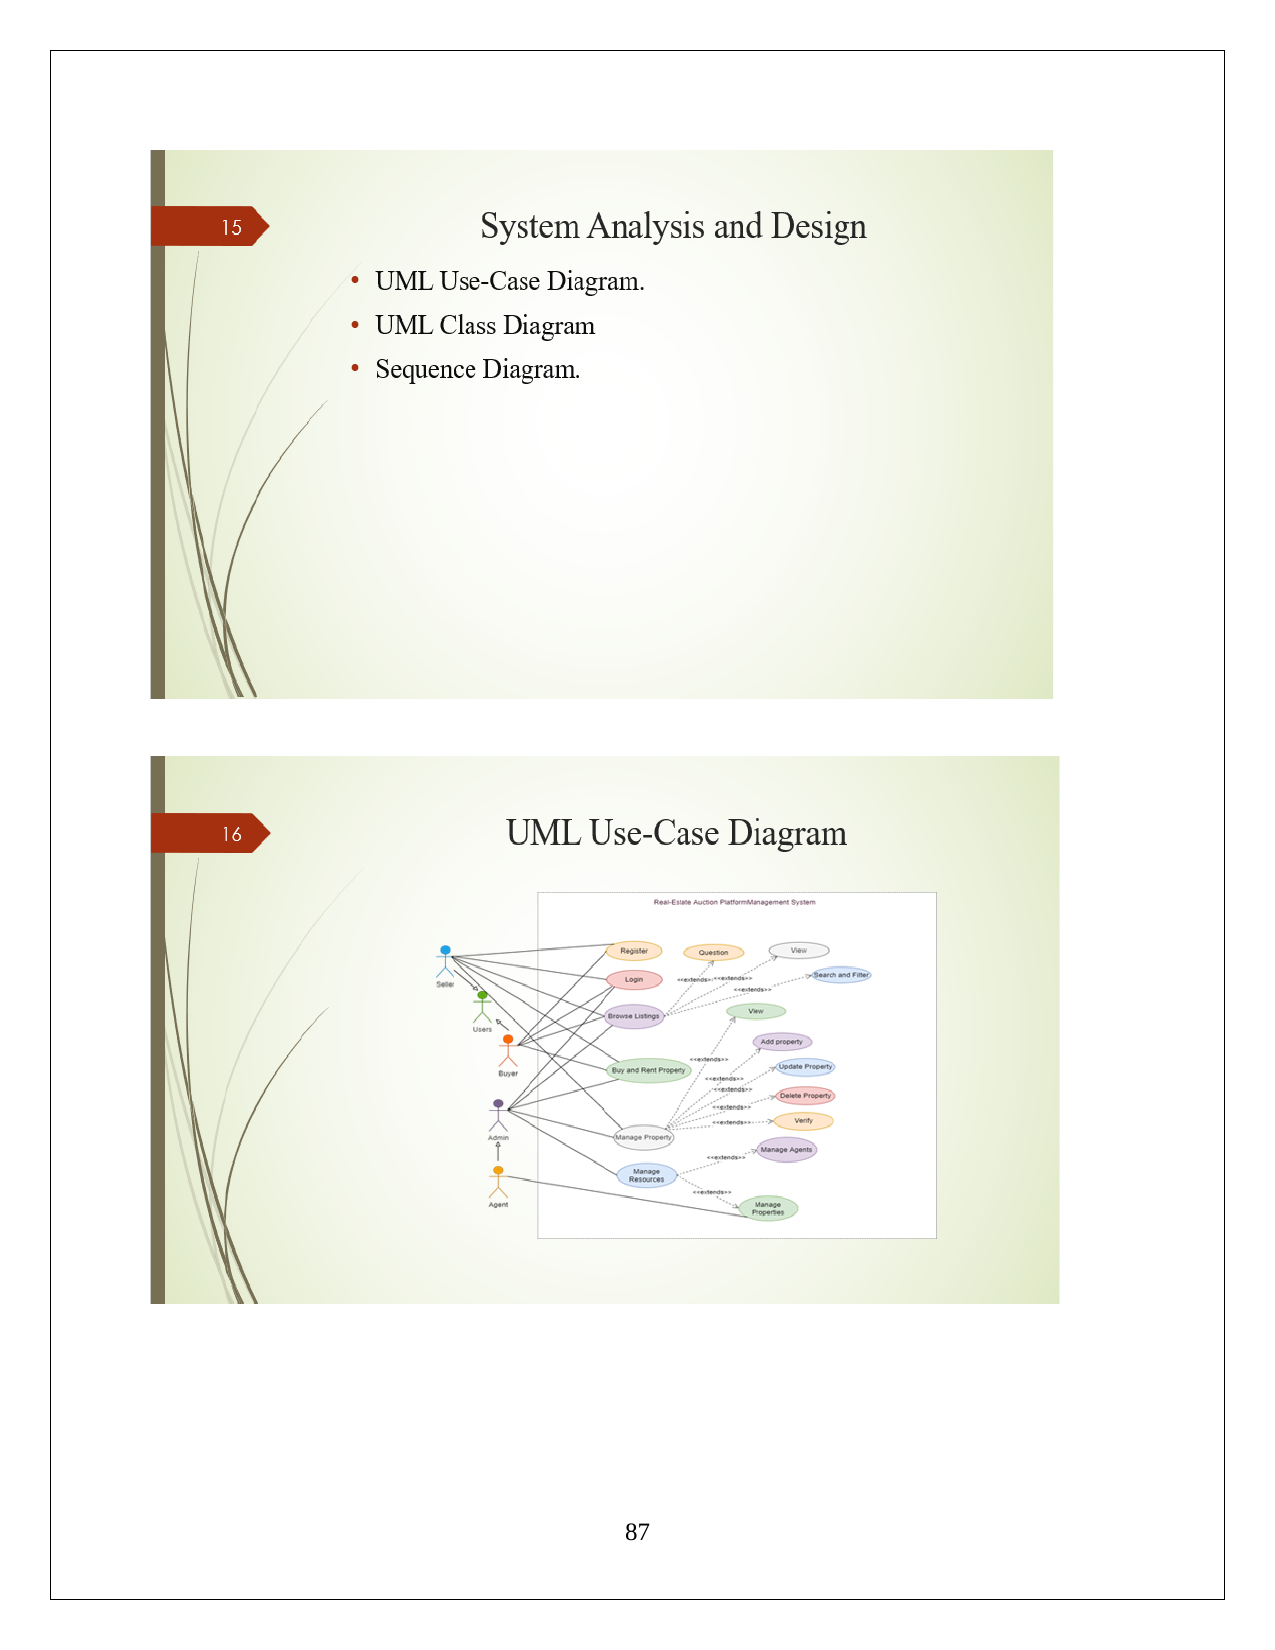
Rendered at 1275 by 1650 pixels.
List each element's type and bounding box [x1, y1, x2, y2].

picture [150, 756, 1060, 1304]
picture [150, 150, 1054, 699]
